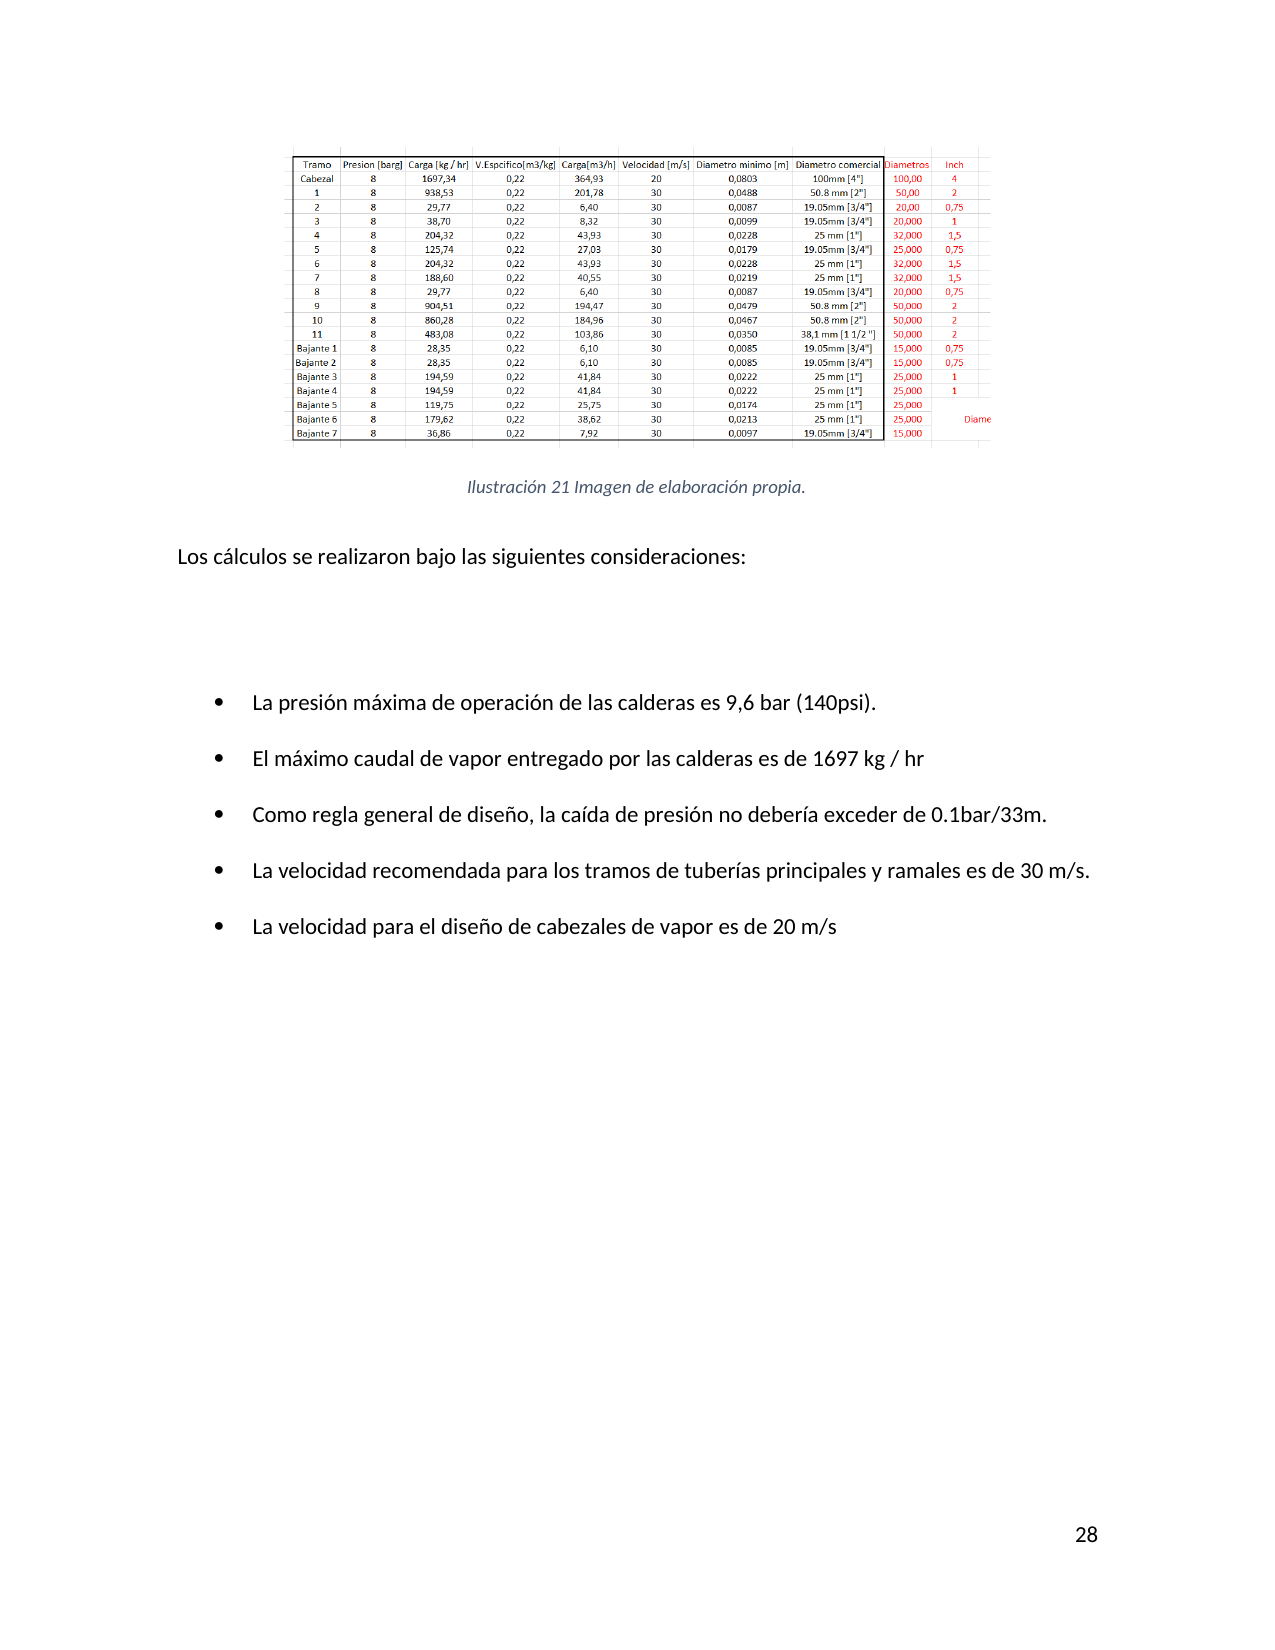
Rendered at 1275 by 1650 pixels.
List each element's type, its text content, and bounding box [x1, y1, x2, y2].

list Como regla general de diseño, la caída de presión no debería exceder de 0.1bar/33m. [215, 800, 1098, 828]
list La presión máxima de operación de las calderas es 9,6 bar (140psi). [215, 688, 1098, 716]
picture [284, 147, 991, 448]
list La velocidad para el diseño de cabezales de vapor es de 20 m/s [215, 912, 1098, 940]
list La velocidad recomendada para los tramos de tuberías principales y ramales es de 30 m/s. [215, 856, 1098, 884]
text Los cálculos se realizaron bajo las siguientes consideraciones: [177, 542, 1098, 570]
list El máximo caudal de vapor entregado por las calderas es de 1697 kg / hr [215, 744, 1098, 772]
